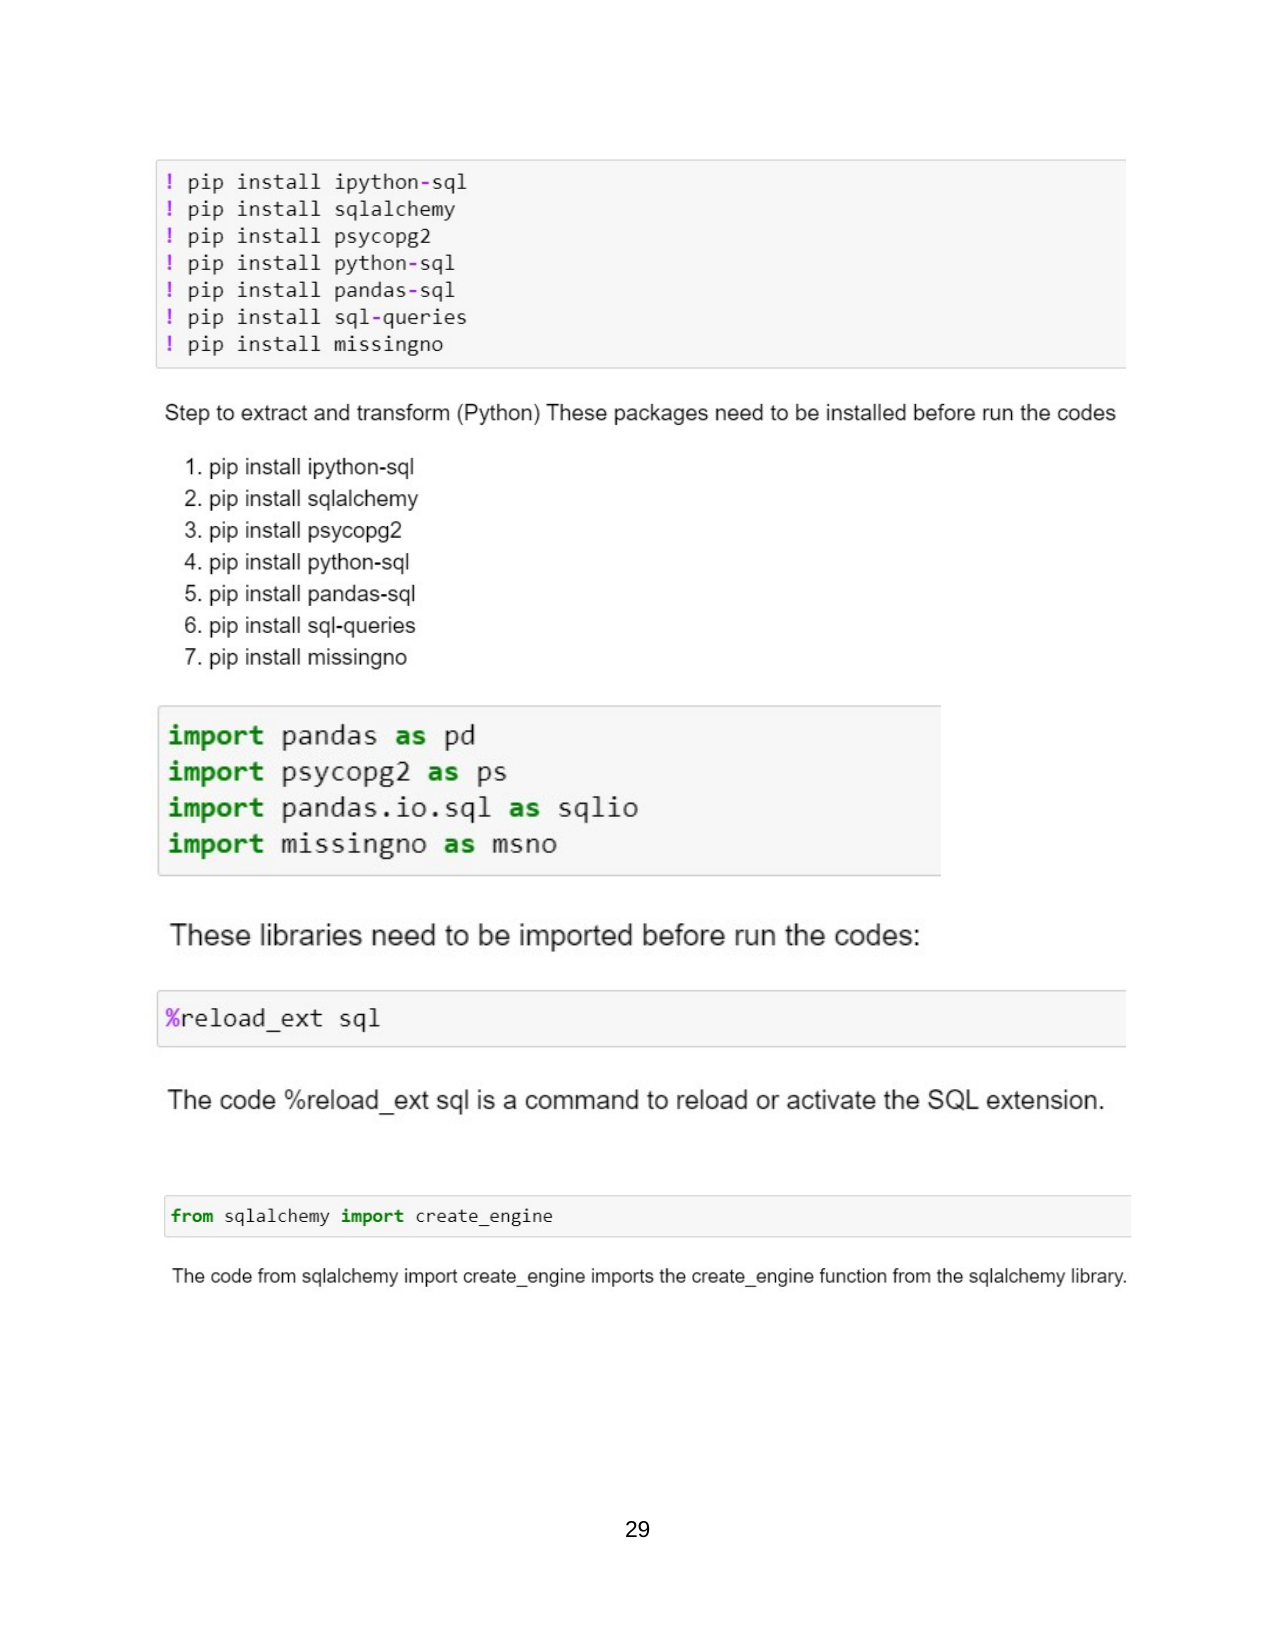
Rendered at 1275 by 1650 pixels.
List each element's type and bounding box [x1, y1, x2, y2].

picture [150, 693, 941, 966]
picture [150, 149, 1126, 680]
picture [150, 979, 1126, 1126]
picture [156, 1185, 1132, 1296]
